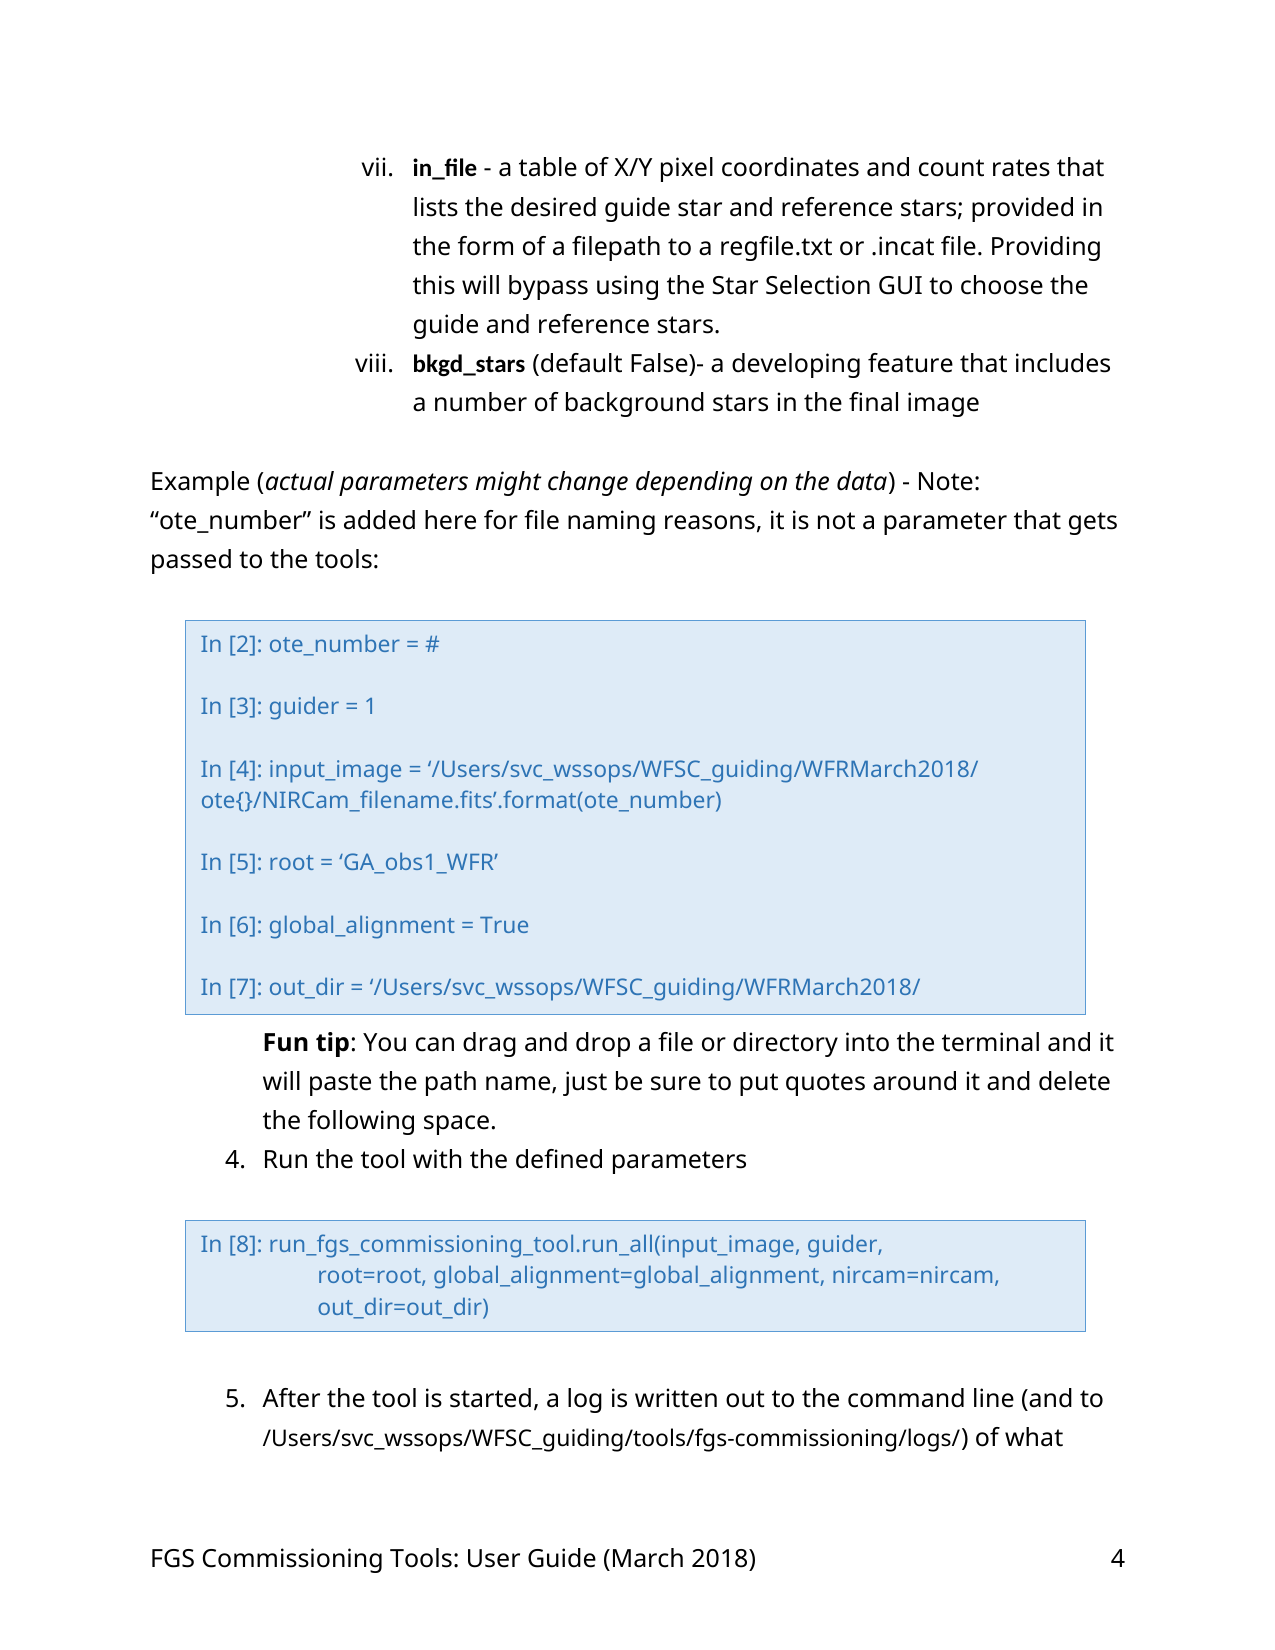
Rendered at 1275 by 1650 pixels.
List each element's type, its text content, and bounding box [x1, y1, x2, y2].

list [225, 1381, 1125, 1454]
list bkgd_stars (default False)- a developing feature that includes a number of background stars in the final image [394, 346, 1125, 419]
text Example (actual parameters might change depending on the data) - Note: “ote_number” is added here for file naming reasons, it is not a parameter that gets passed to the tools: [150, 463, 1125, 576]
list Fun tip: You can drag and drop a file or directory into the terminal and it will paste the path name, just be sure to put quotes around it and delete the following space. [262, 1024, 1125, 1137]
list in_file - a table of X/Y pixel coordinates and count rates that lists the desired guide star and reference stars; provided in the form of a filepath to a regfile.txt or .incat file. Providing this will bypass using the Star Selection GUI to choose the guide and reference stars. [394, 150, 1125, 341]
list Run the tool with the defined parameters [225, 1142, 1125, 1176]
